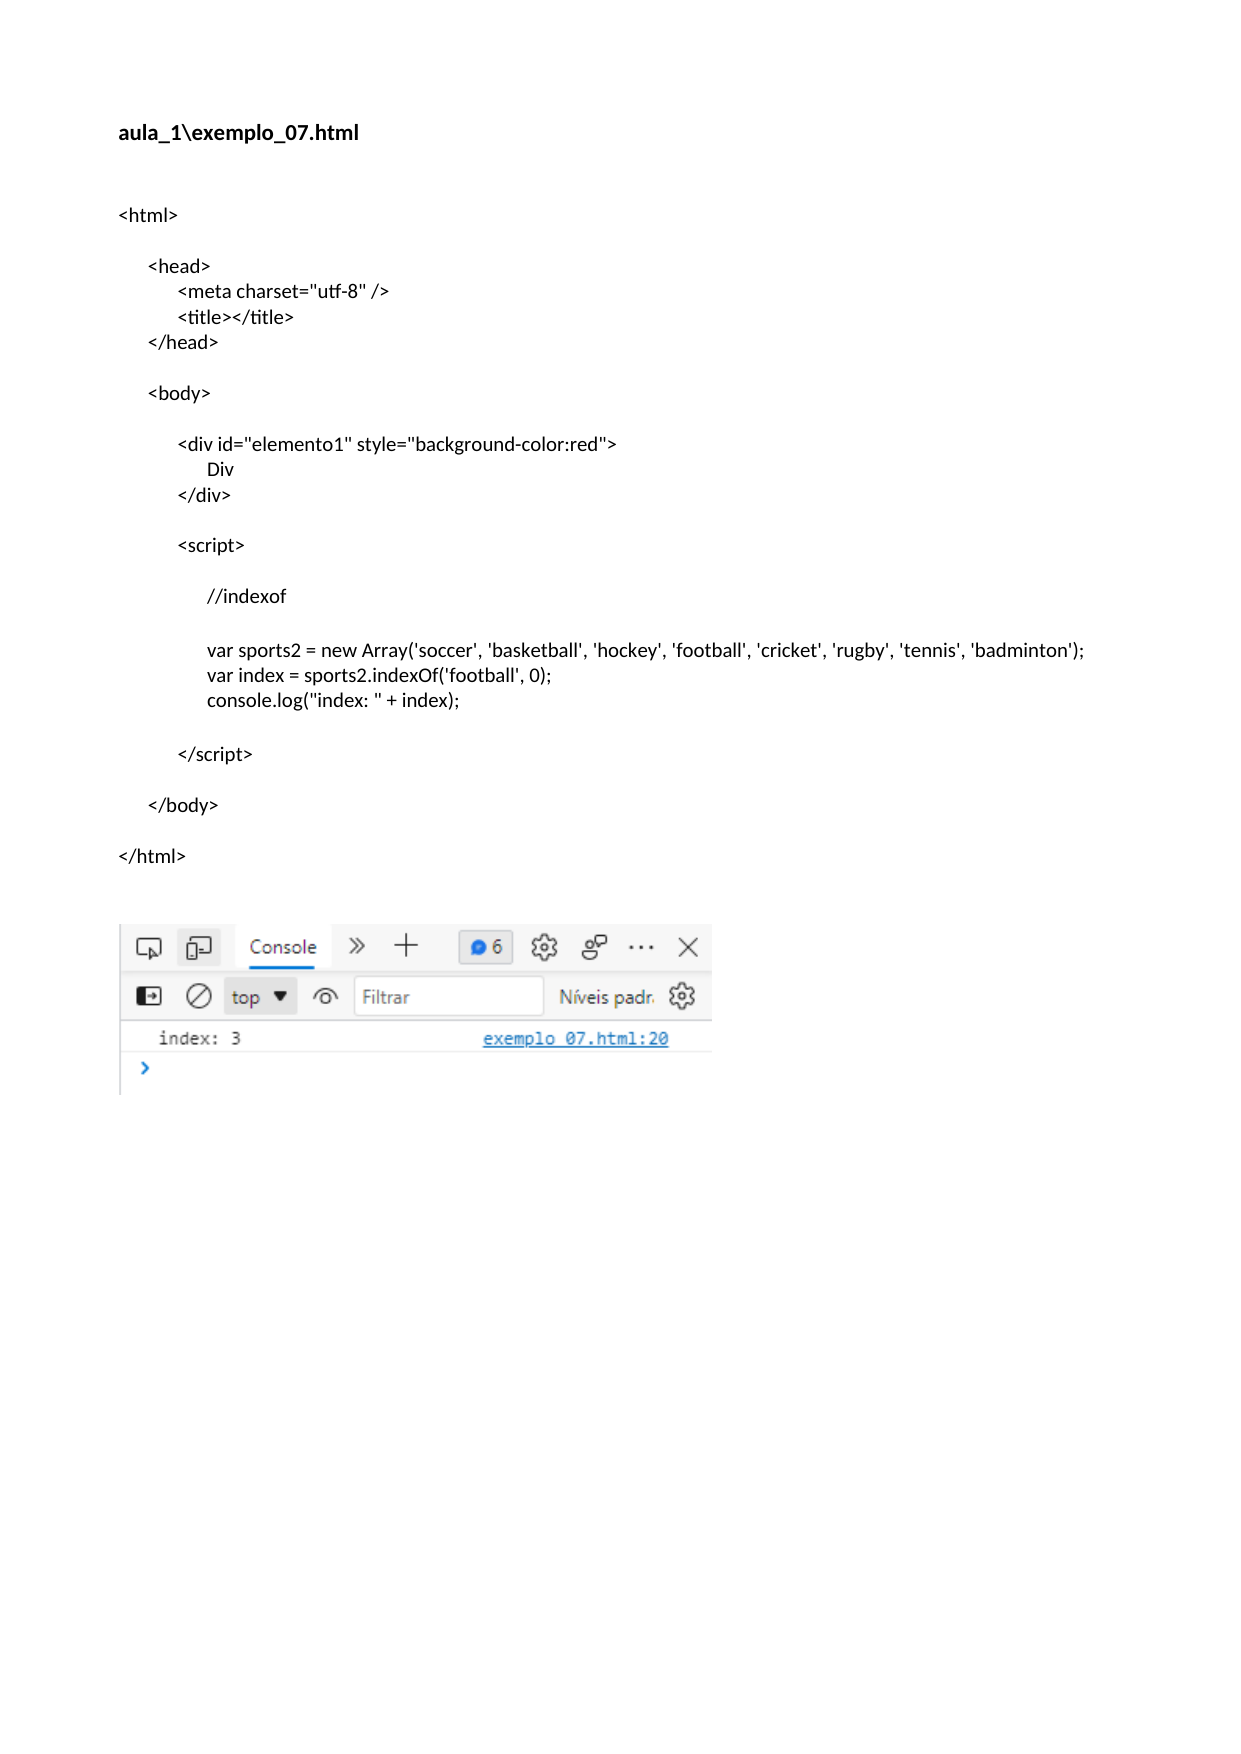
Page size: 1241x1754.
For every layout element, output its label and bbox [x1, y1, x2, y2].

picture [118, 924, 712, 1095]
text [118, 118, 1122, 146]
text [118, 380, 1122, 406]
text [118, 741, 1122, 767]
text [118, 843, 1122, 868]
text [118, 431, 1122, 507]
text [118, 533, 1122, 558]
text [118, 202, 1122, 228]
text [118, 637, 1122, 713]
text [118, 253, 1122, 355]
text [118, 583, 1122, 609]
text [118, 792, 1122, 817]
